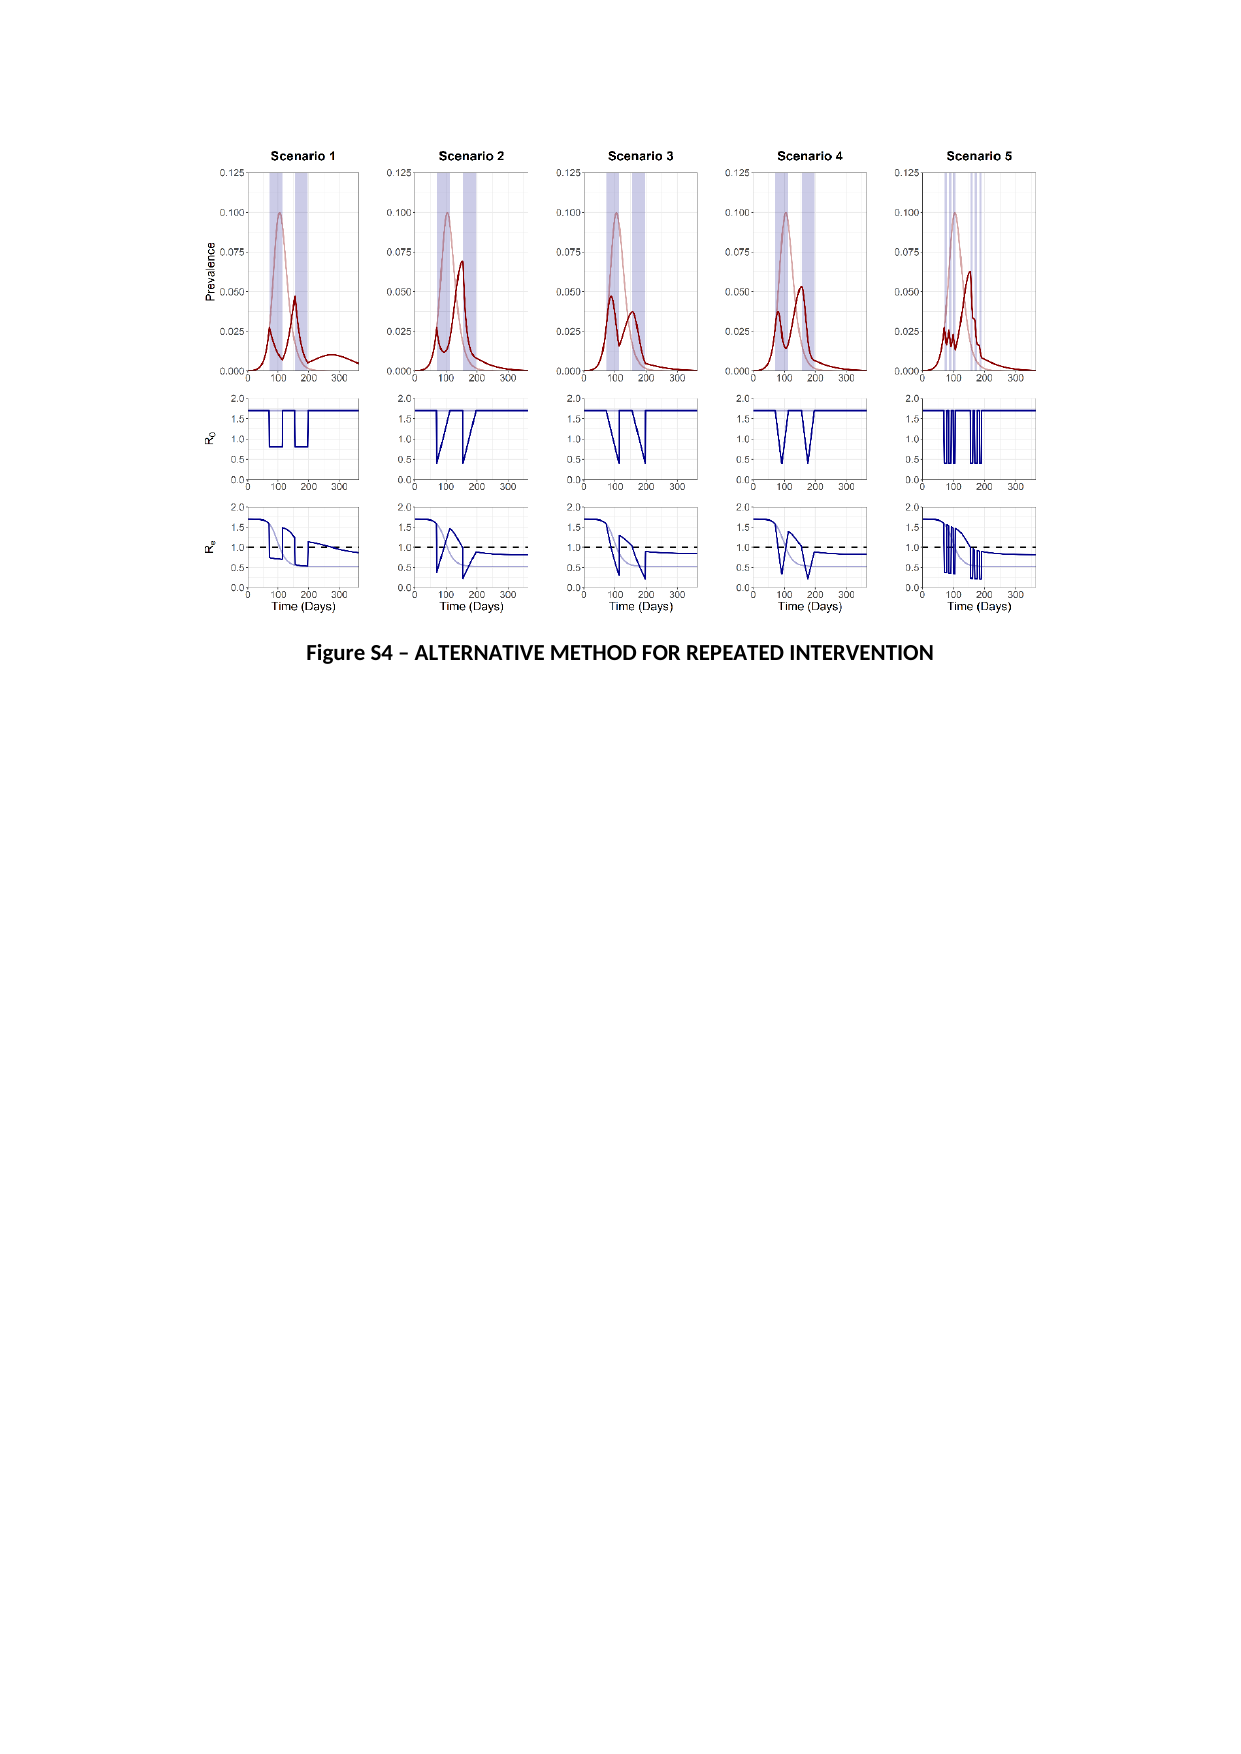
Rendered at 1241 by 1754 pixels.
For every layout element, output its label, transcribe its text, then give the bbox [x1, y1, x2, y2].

picture [197, 150, 1043, 620]
text Figure S4 – ALTERNATIVE METHOD FOR REPEATED INTERVENTION [150, 638, 1090, 667]
